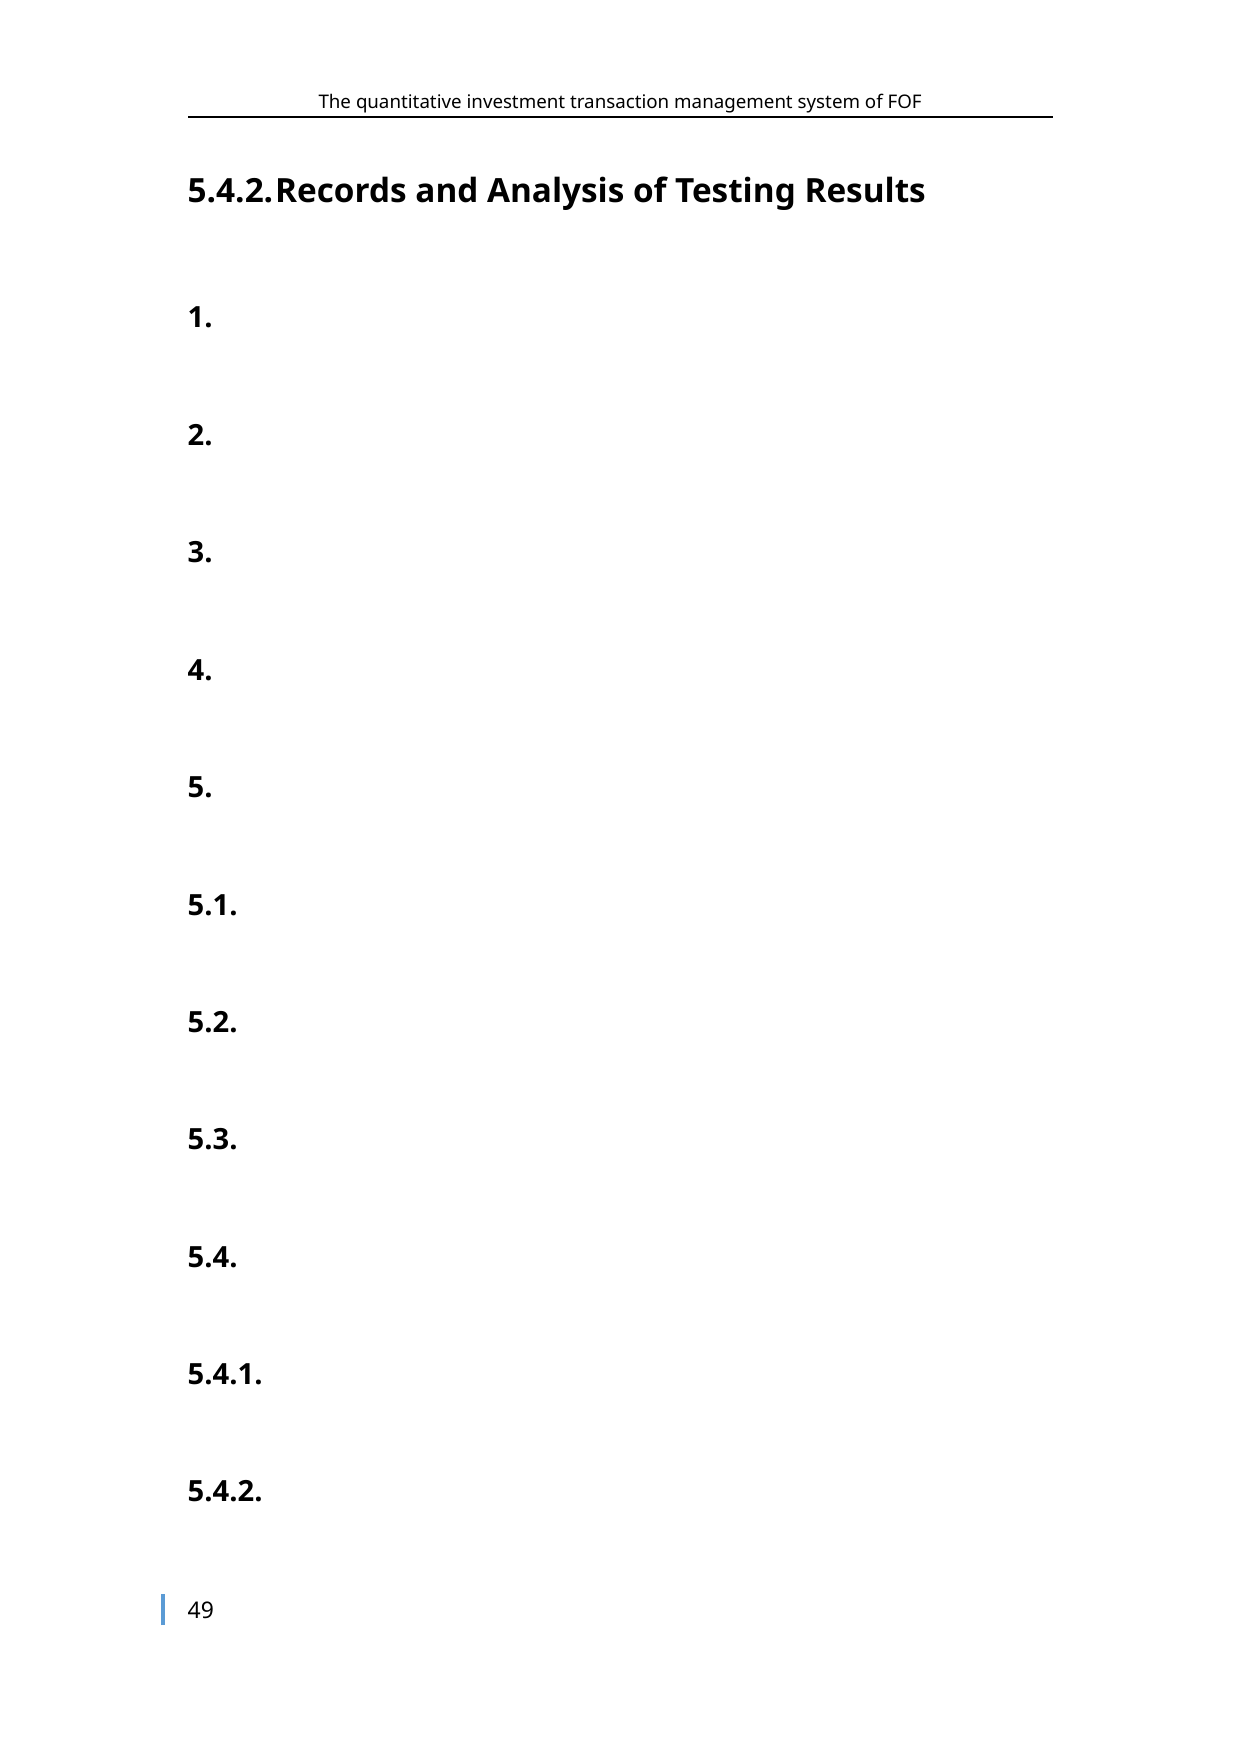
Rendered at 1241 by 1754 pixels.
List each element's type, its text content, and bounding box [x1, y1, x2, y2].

subtitle Records and Analysis of Testing Results [187, 157, 1053, 222]
